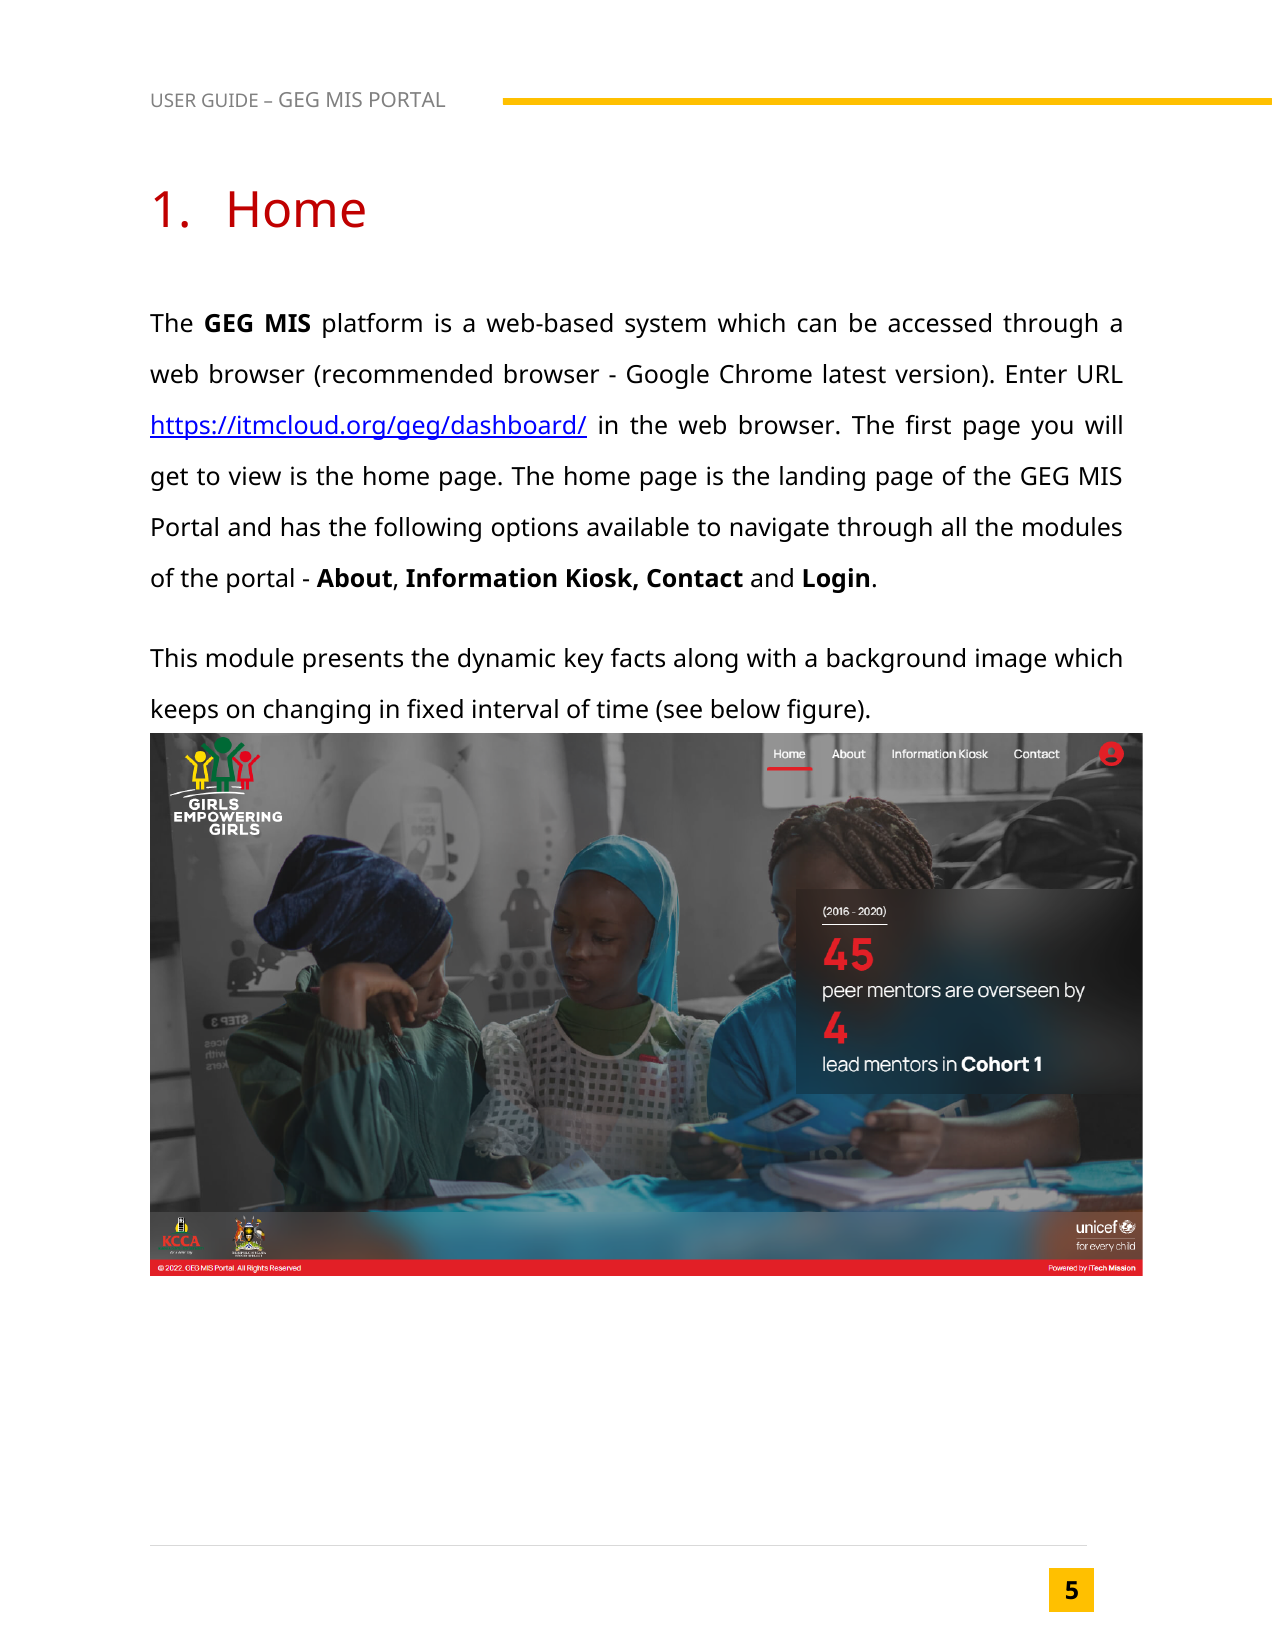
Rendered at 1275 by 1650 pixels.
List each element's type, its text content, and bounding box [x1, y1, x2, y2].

list The GEG MIS platform is a web-based system which can be accessed through a web browser (recommended browser - Google Chrome latest version). Enter URL https://itmcloud.org/geg/dashboard/ in the web browser. The first page you will get to view is the home page. The home page is the landing page of the GEG MIS Portal and has the following options available to navigate through all the modules of the portal - About, Information Kiosk, Contact and Login. [150, 305, 1125, 594]
text This module presents the dynamic key facts along with a background image which keeps on changing in fixed interval of time (see below figure). [150, 641, 1125, 726]
picture [150, 733, 1143, 1276]
subtitle Home [150, 174, 1125, 242]
